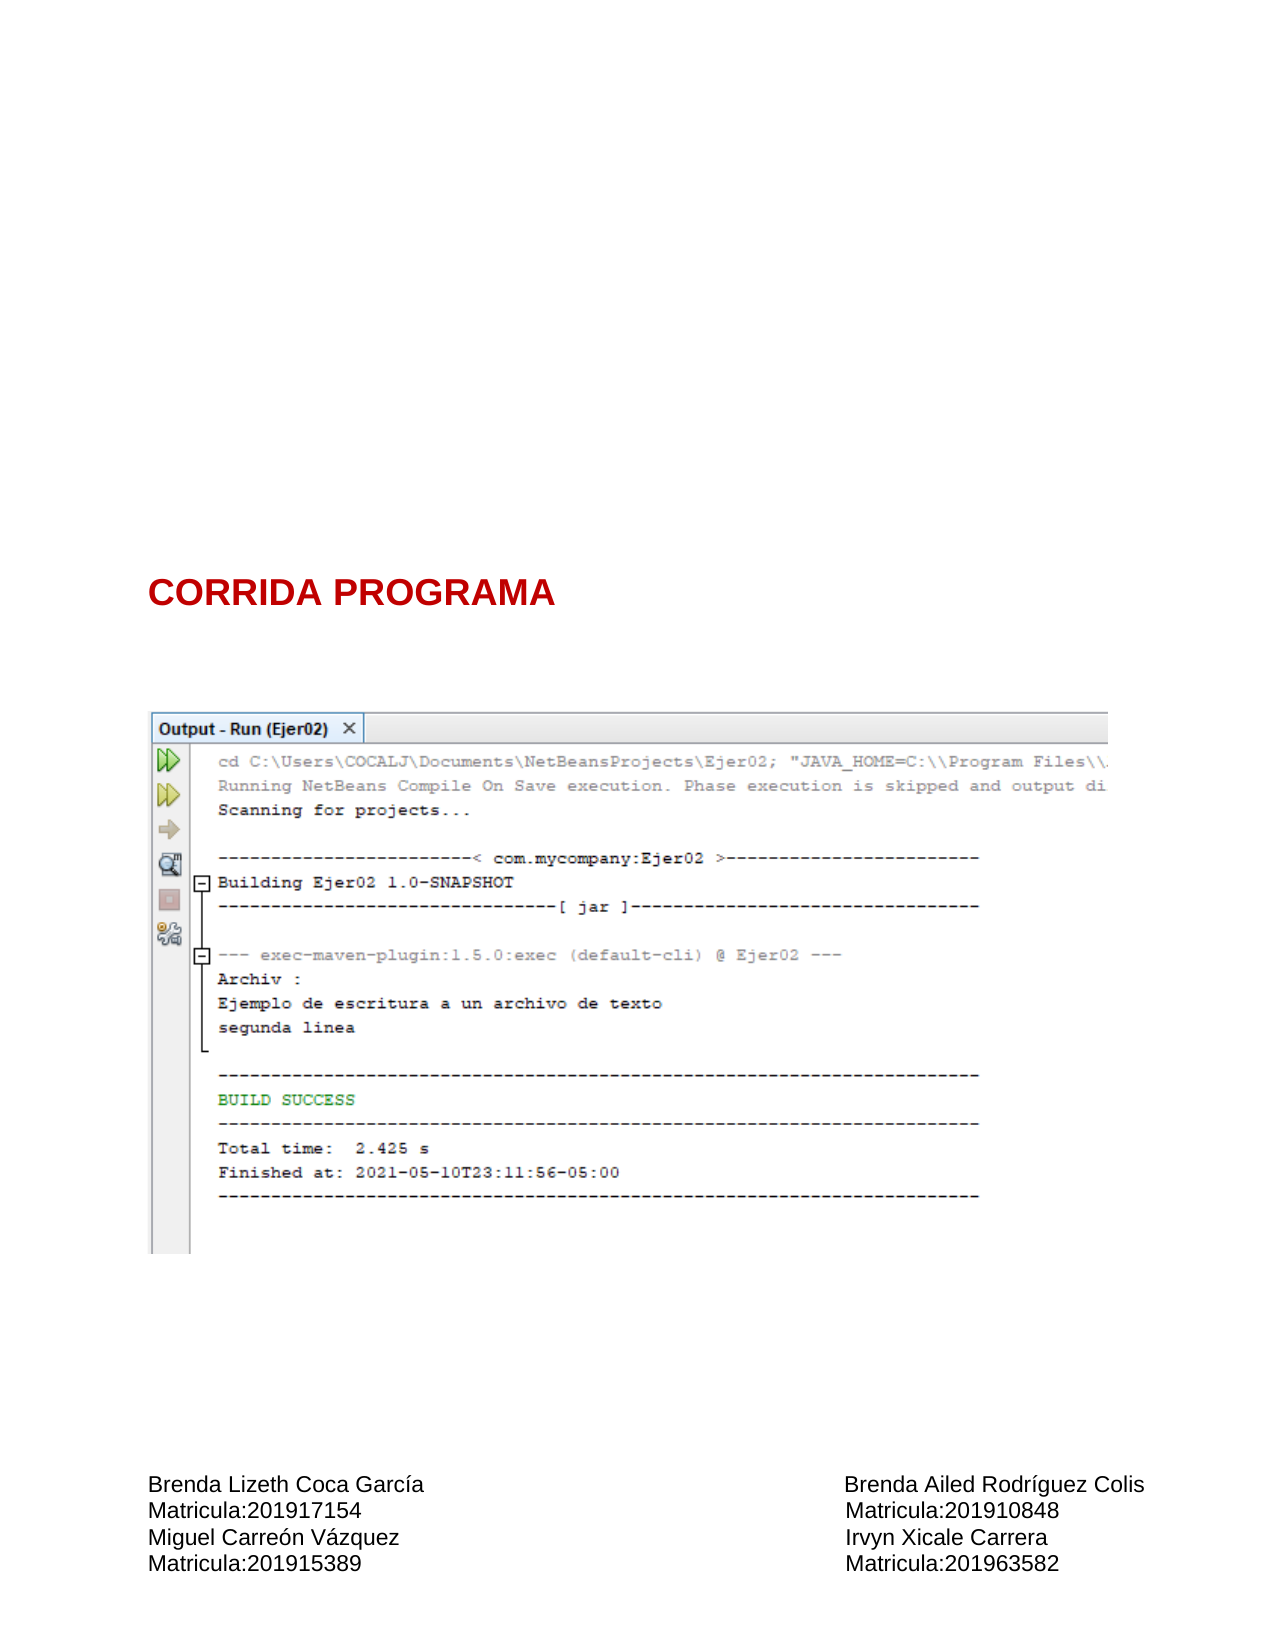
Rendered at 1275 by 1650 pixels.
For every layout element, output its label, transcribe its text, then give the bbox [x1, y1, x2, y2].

text CORRIDA PROGRAMA [148, 570, 1157, 613]
picture [147, 711, 1108, 1254]
